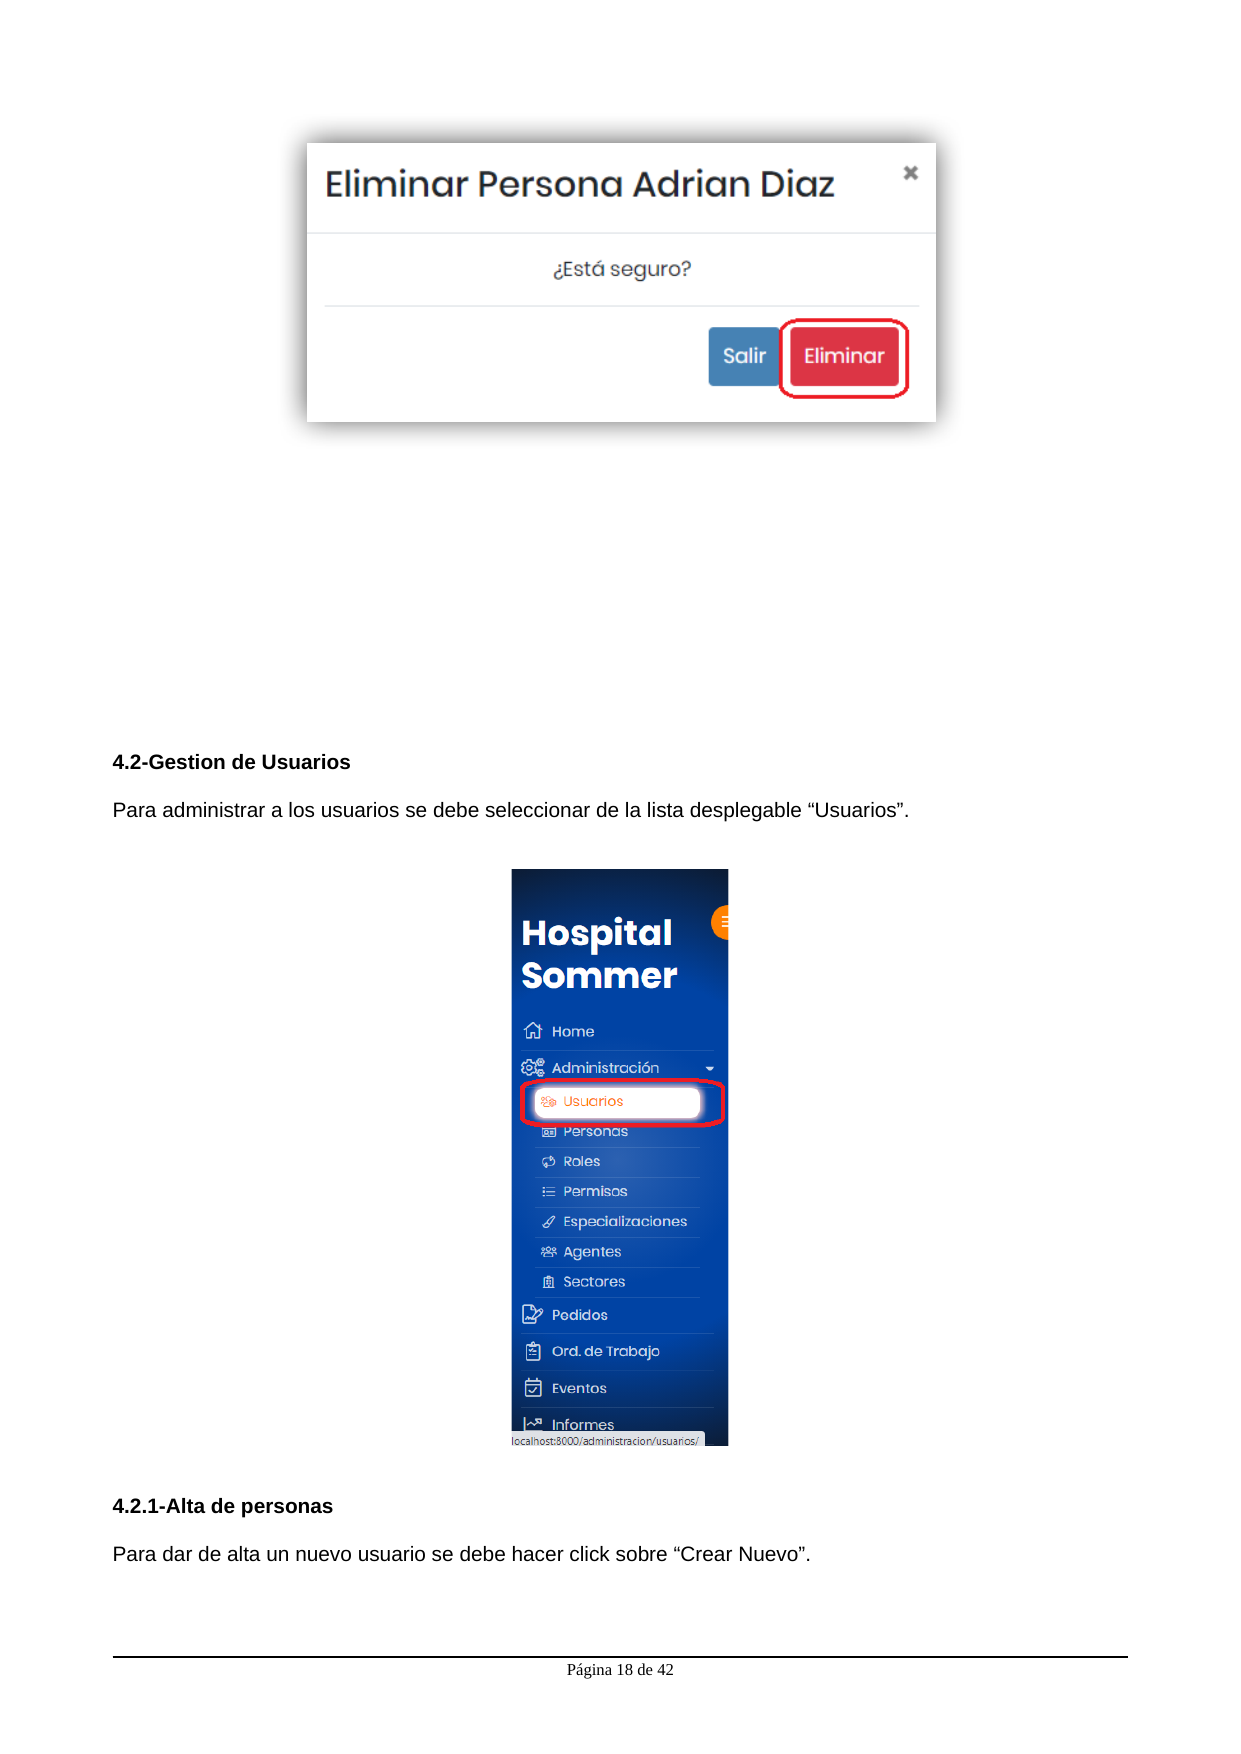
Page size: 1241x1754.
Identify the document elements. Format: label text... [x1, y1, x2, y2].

picture [307, 143, 936, 422]
picture [511, 869, 729, 1446]
text Para administrar a los usuarios se debe seleccionar de la lista desplegable “Usuarios”. [112, 797, 1128, 821]
text 4.2-Gestion de Usuarios [112, 749, 1128, 773]
text Para dar de alta un nuevo usuario se debe hacer click sobre “Crear Nuevo”. [112, 1542, 1128, 1566]
text 4.2.1-Alta de personas [112, 1494, 1128, 1518]
